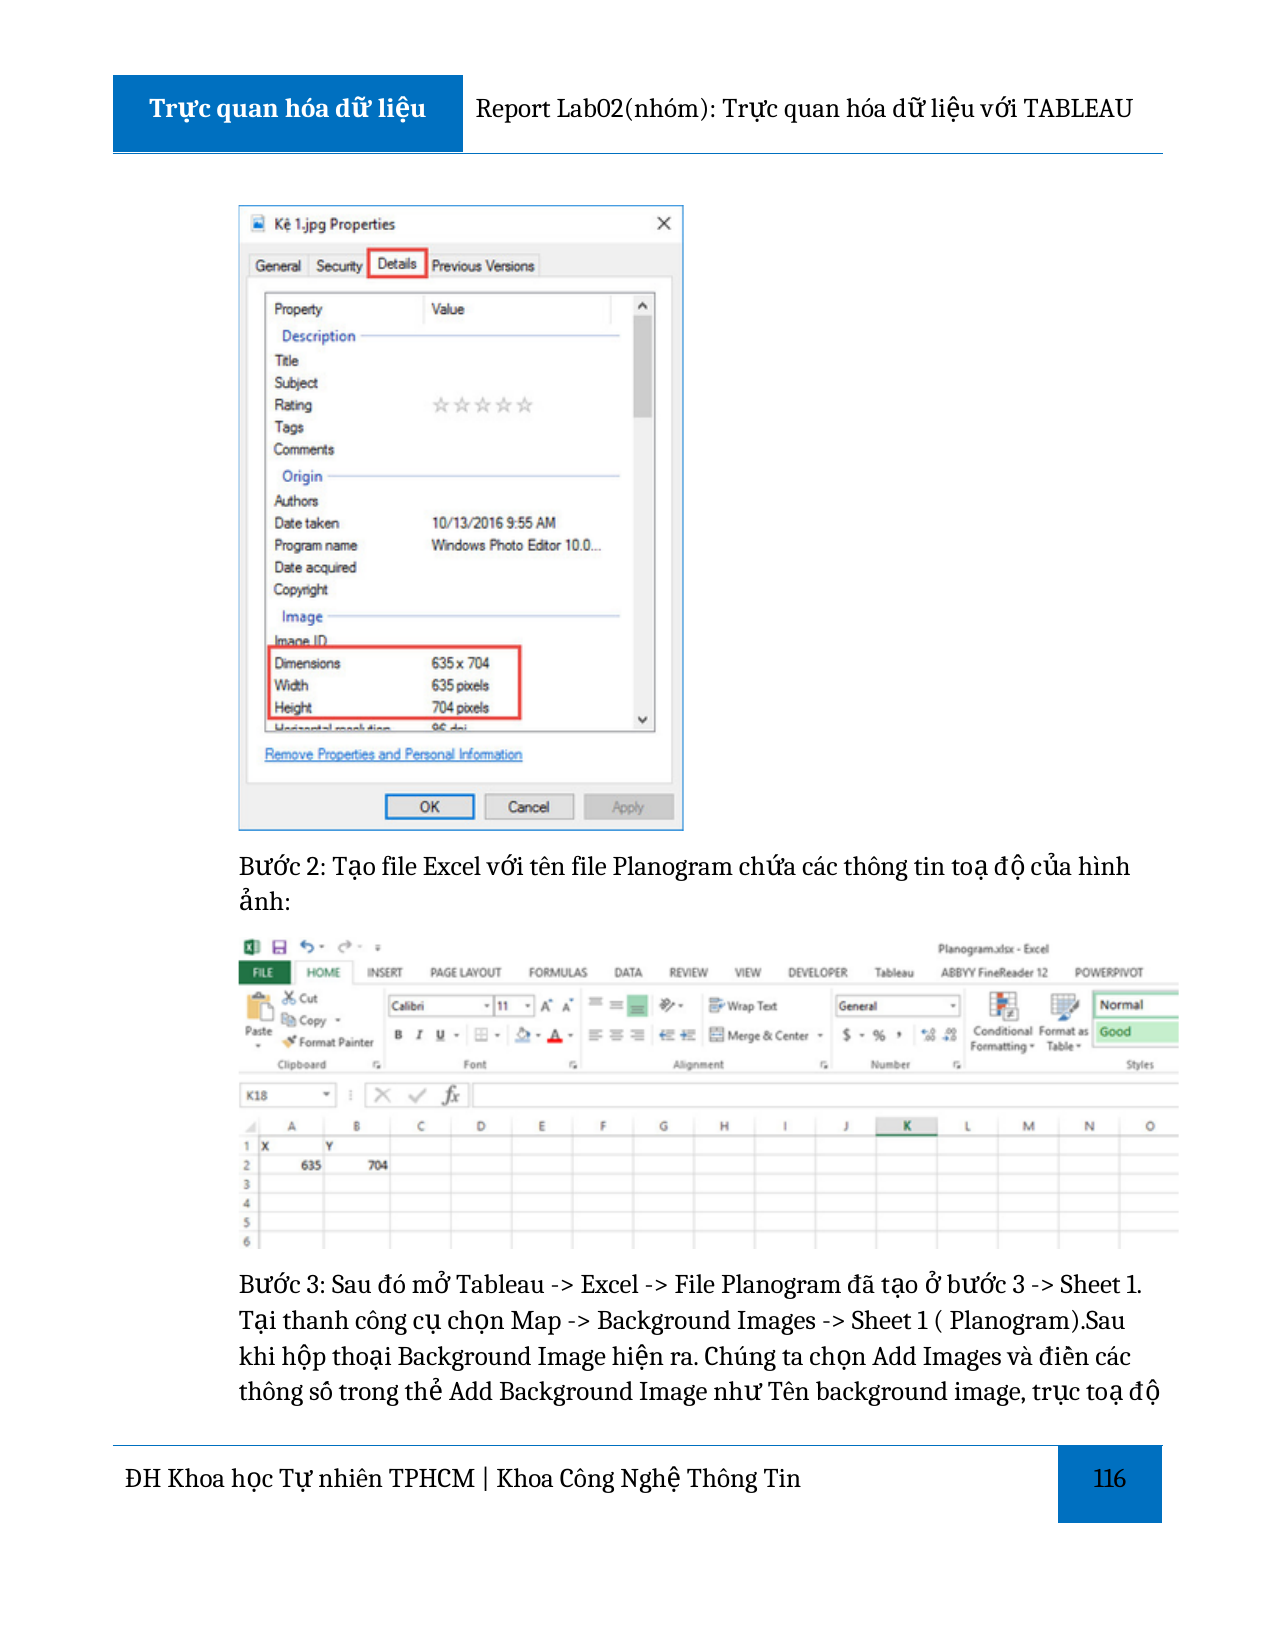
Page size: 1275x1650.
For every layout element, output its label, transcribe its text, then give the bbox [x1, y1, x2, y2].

list Bước 2: Tạo file Excel với tên file Planogram chứa các thông tin toạ độ của hình ảnh: [239, 851, 1162, 917]
picture [238, 937, 1179, 1249]
picture [238, 205, 684, 831]
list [239, 1269, 1162, 1407]
